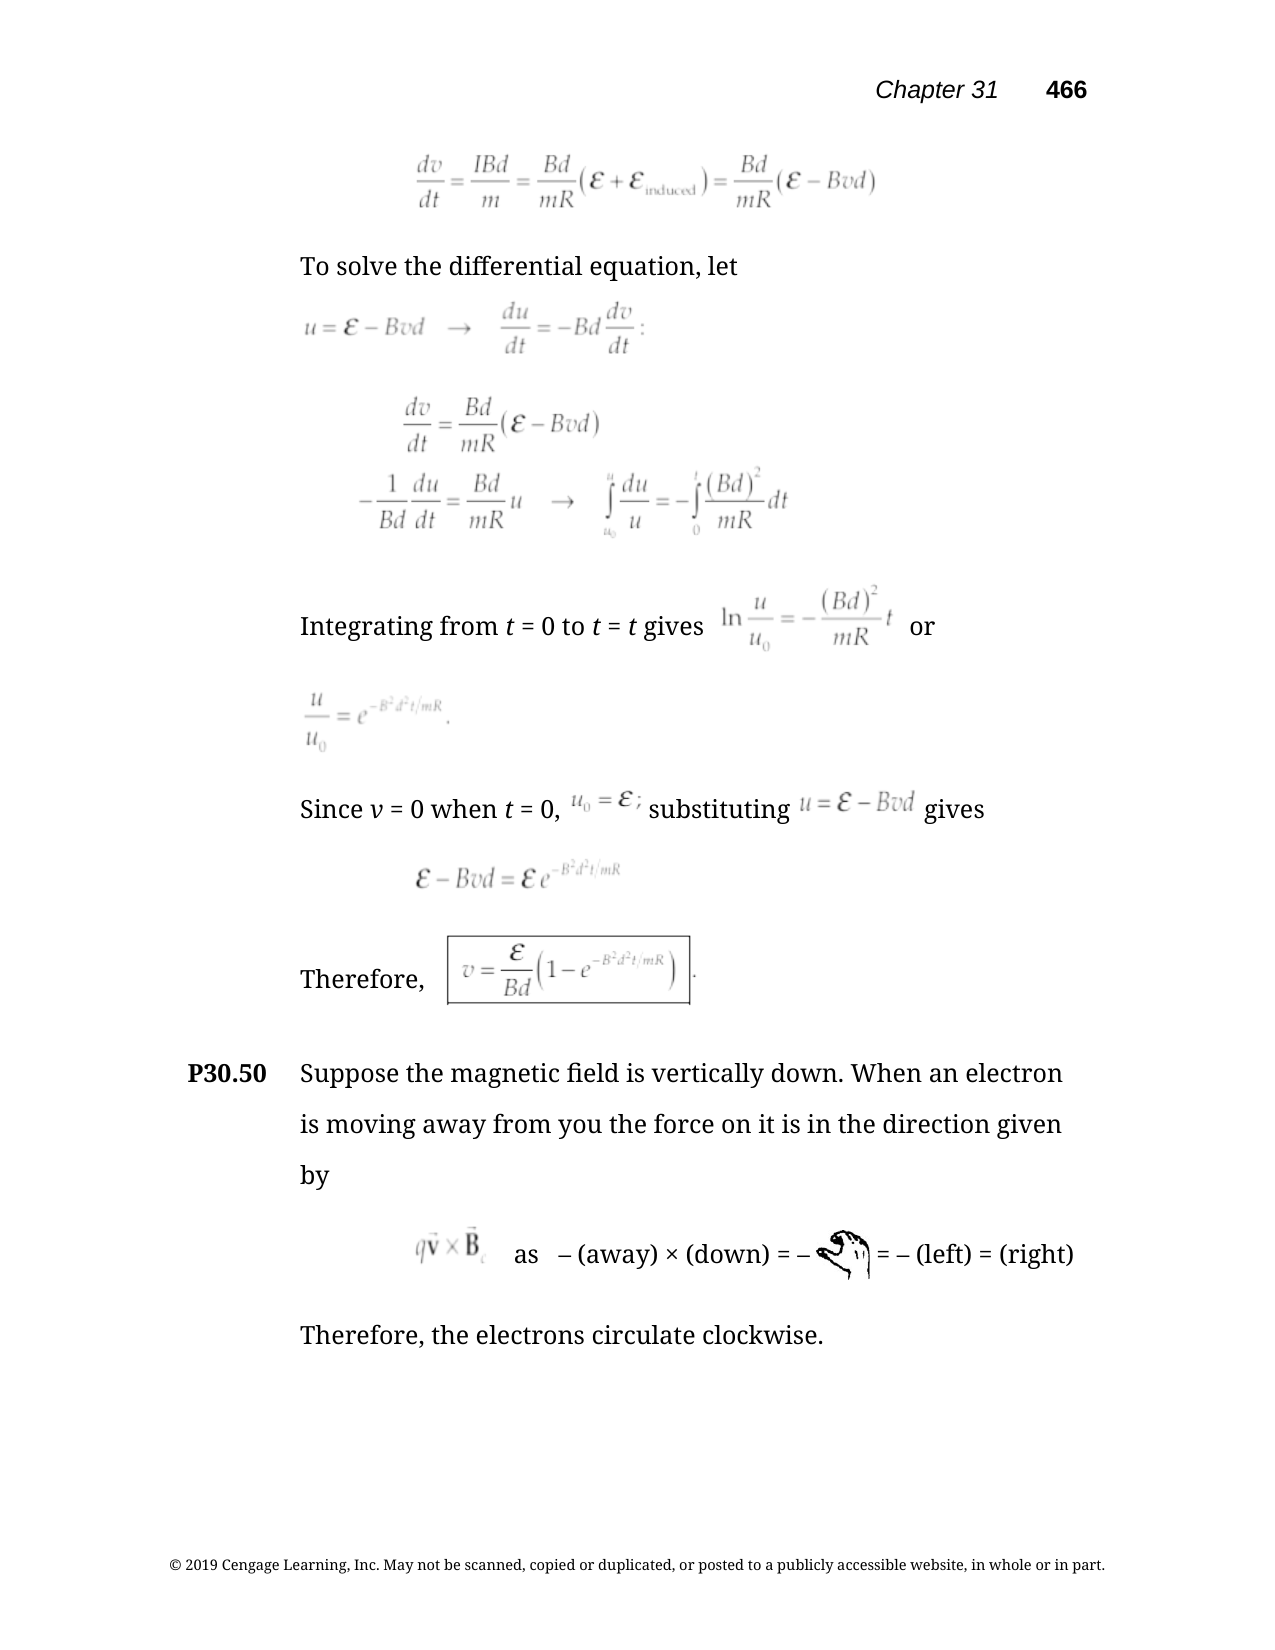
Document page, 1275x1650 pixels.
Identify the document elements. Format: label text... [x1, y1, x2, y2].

text To solve the differential equation, let [187, 248, 1087, 367]
text Therefore, [187, 932, 1087, 1026]
text Integrating from t = 0 to t = t gives or [187, 580, 1087, 766]
text P30.50 Suppose the magnetic field is vertically down. When an electron is moving away from you the force on it is in the direction given by [187, 1056, 1087, 1192]
picture [816, 1230, 870, 1280]
text as – (away) × (down) = – = – (left) = (right) [187, 1221, 1087, 1287]
text Since v = 0 when t = 0, substituting gives [187, 785, 1087, 832]
text Therefore, the electrons circulate clockwise. [187, 1318, 1087, 1352]
